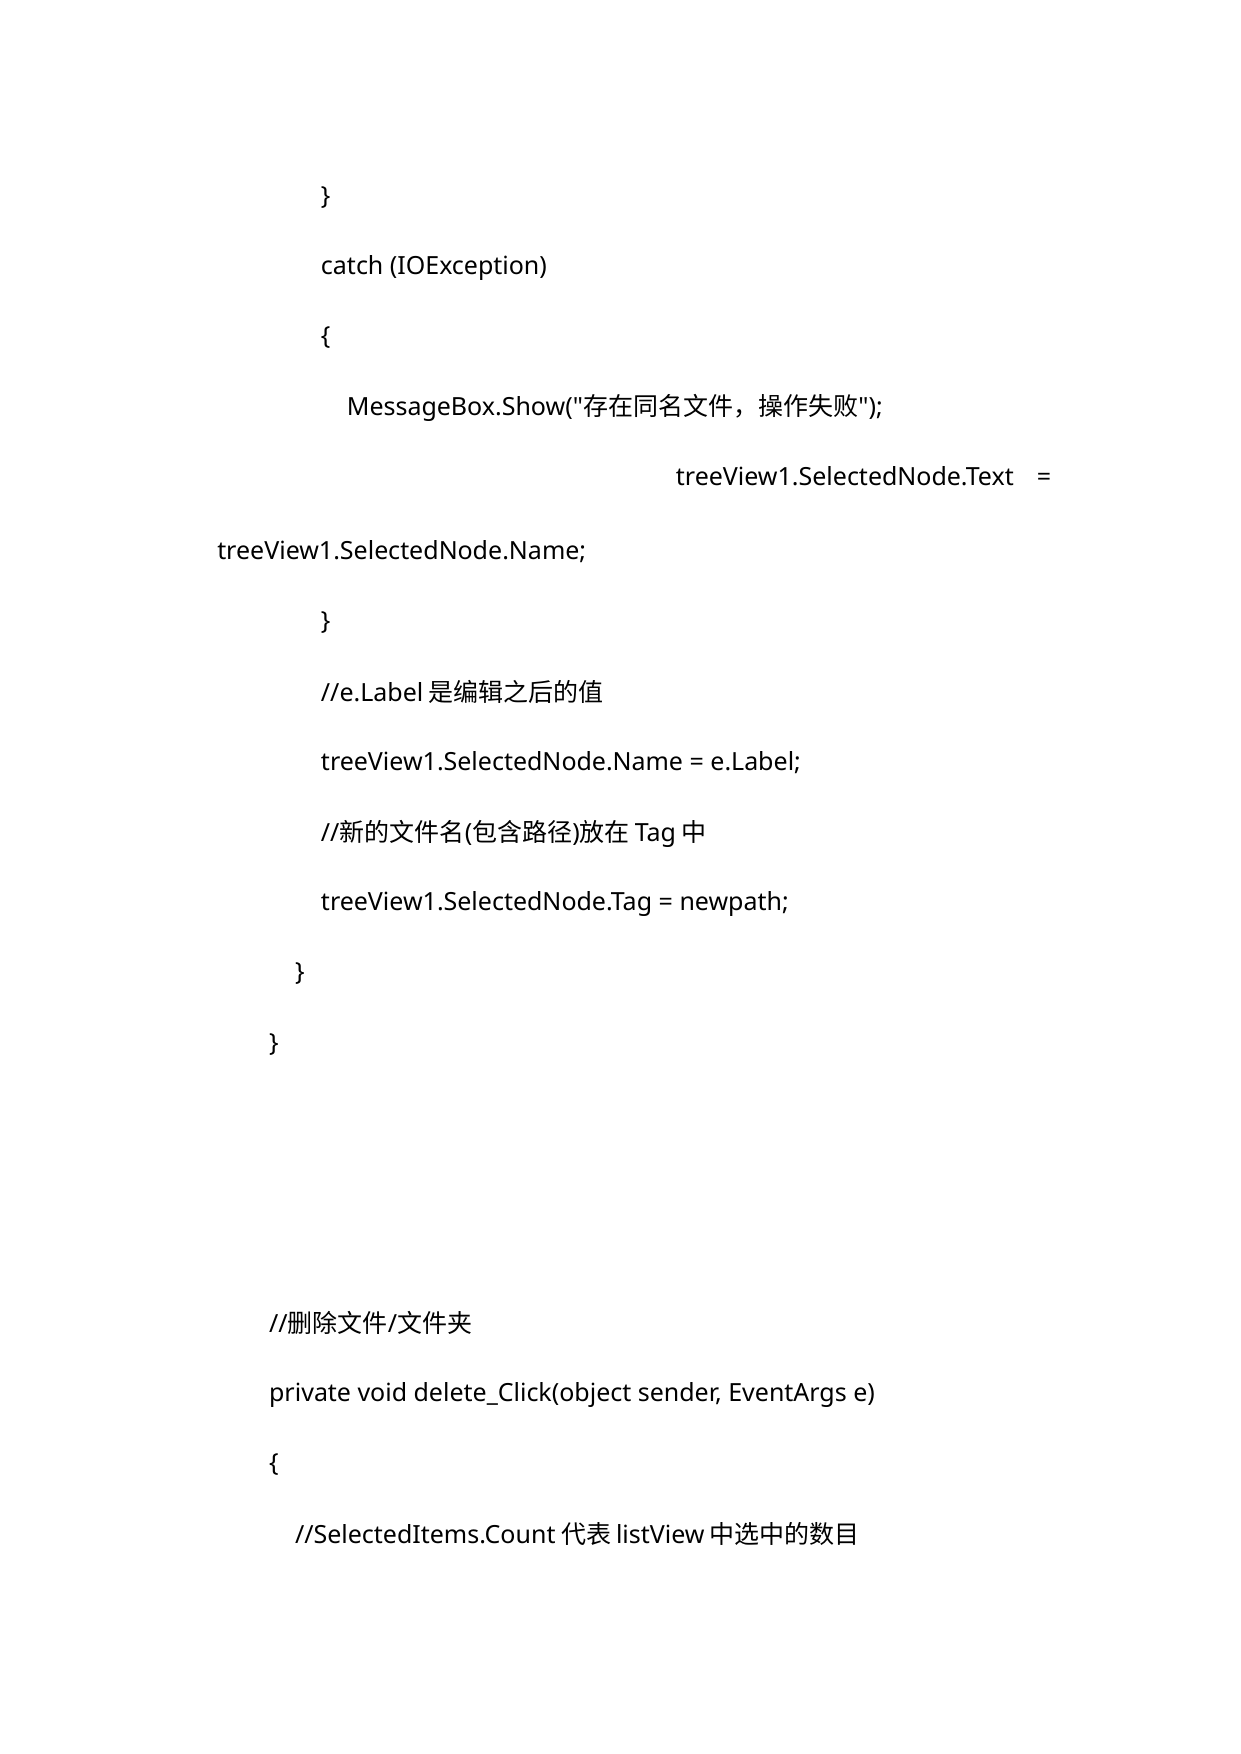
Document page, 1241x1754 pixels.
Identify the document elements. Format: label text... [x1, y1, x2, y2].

text treeView1.SelectedNode.Name = e.Label; [217, 728, 1053, 793]
text treeView1.SelectedNode.Tag = newpath; [217, 868, 1053, 933]
text //删除文件/文件夹 [217, 1289, 1053, 1354]
text treeView1.SelectedNode.Text = treeView1.SelectedNode.Name; [217, 443, 1053, 582]
text catch (IOException) [217, 232, 1053, 297]
text MessageBox.Show("存在同名文件，操作失败"); [217, 372, 1053, 437]
text { [217, 1430, 1053, 1495]
text { [217, 302, 1053, 367]
text } [217, 162, 1053, 227]
text //新的文件名(包含路径)放在Tag中 [217, 798, 1053, 863]
text //e.Label是编辑之后的值 [217, 658, 1053, 723]
text //SelectedItems.Count代表listView中选中的数目 [217, 1500, 1053, 1565]
text } [217, 939, 1053, 1004]
text } [217, 1009, 1053, 1074]
text } [217, 587, 1053, 652]
text private void delete_Click(object sender, EventArgs e) [217, 1359, 1053, 1424]
